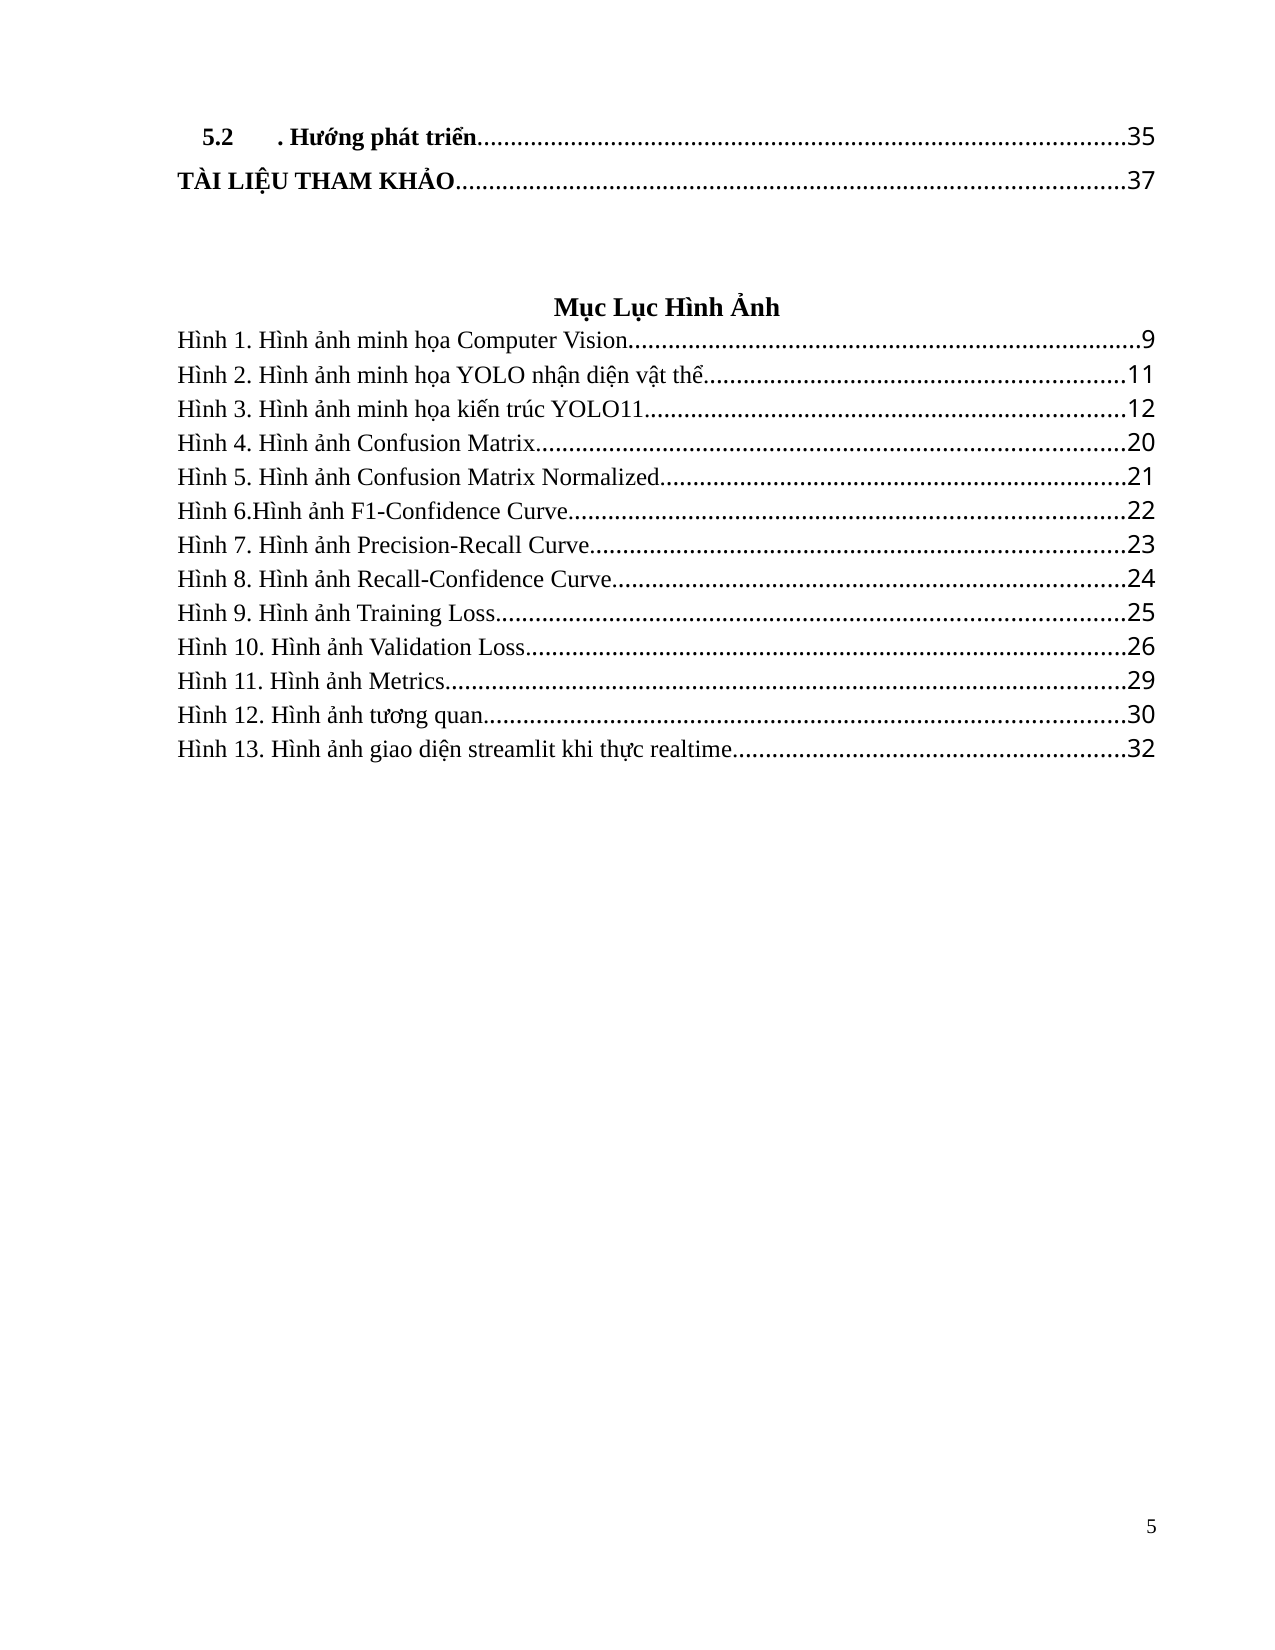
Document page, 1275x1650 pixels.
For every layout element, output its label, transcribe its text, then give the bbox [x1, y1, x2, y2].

text Hình 8. Hình ảnh Recall-Confidence Curve. 24 [177, 561, 1156, 595]
text Hình 10. Hình ảnh Validation Loss. 26 [177, 629, 1156, 663]
text Hình 5. Hình ảnh Confusion Matrix Normalized. 21 [177, 458, 1156, 492]
text Hình 13. Hình ảnh giao diện streamlit khi thực realtime. 32 [177, 731, 1156, 765]
text Hình 1. Hình ảnh minh họa Computer Vision 9 [177, 322, 1156, 356]
text Hình 6.Hình ảnh F1-Confidence Curve. 22 [177, 492, 1156, 527]
text Hình 4. Hình ảnh Confusion Matrix. 20 [177, 424, 1156, 458]
text Hình 3. Hình ảnh minh họa kiến trúc YOLO11. 12 [177, 390, 1156, 424]
text Hình 12. Hình ảnh tương quan. 30 [177, 697, 1156, 731]
text Hình 7. Hình ảnh Precision-Recall Curve. 23 [177, 527, 1156, 561]
text Hình 2. Hình ảnh minh họa YOLO nhận diện vật thể. 11 [177, 356, 1156, 390]
text Mục Lục Hình Ảnh [177, 291, 1156, 322]
text Hình 11. Hình ảnh Metrics. 29 [177, 663, 1156, 697]
text Hình 9. Hình ảnh Training Loss. 25 [177, 595, 1156, 629]
